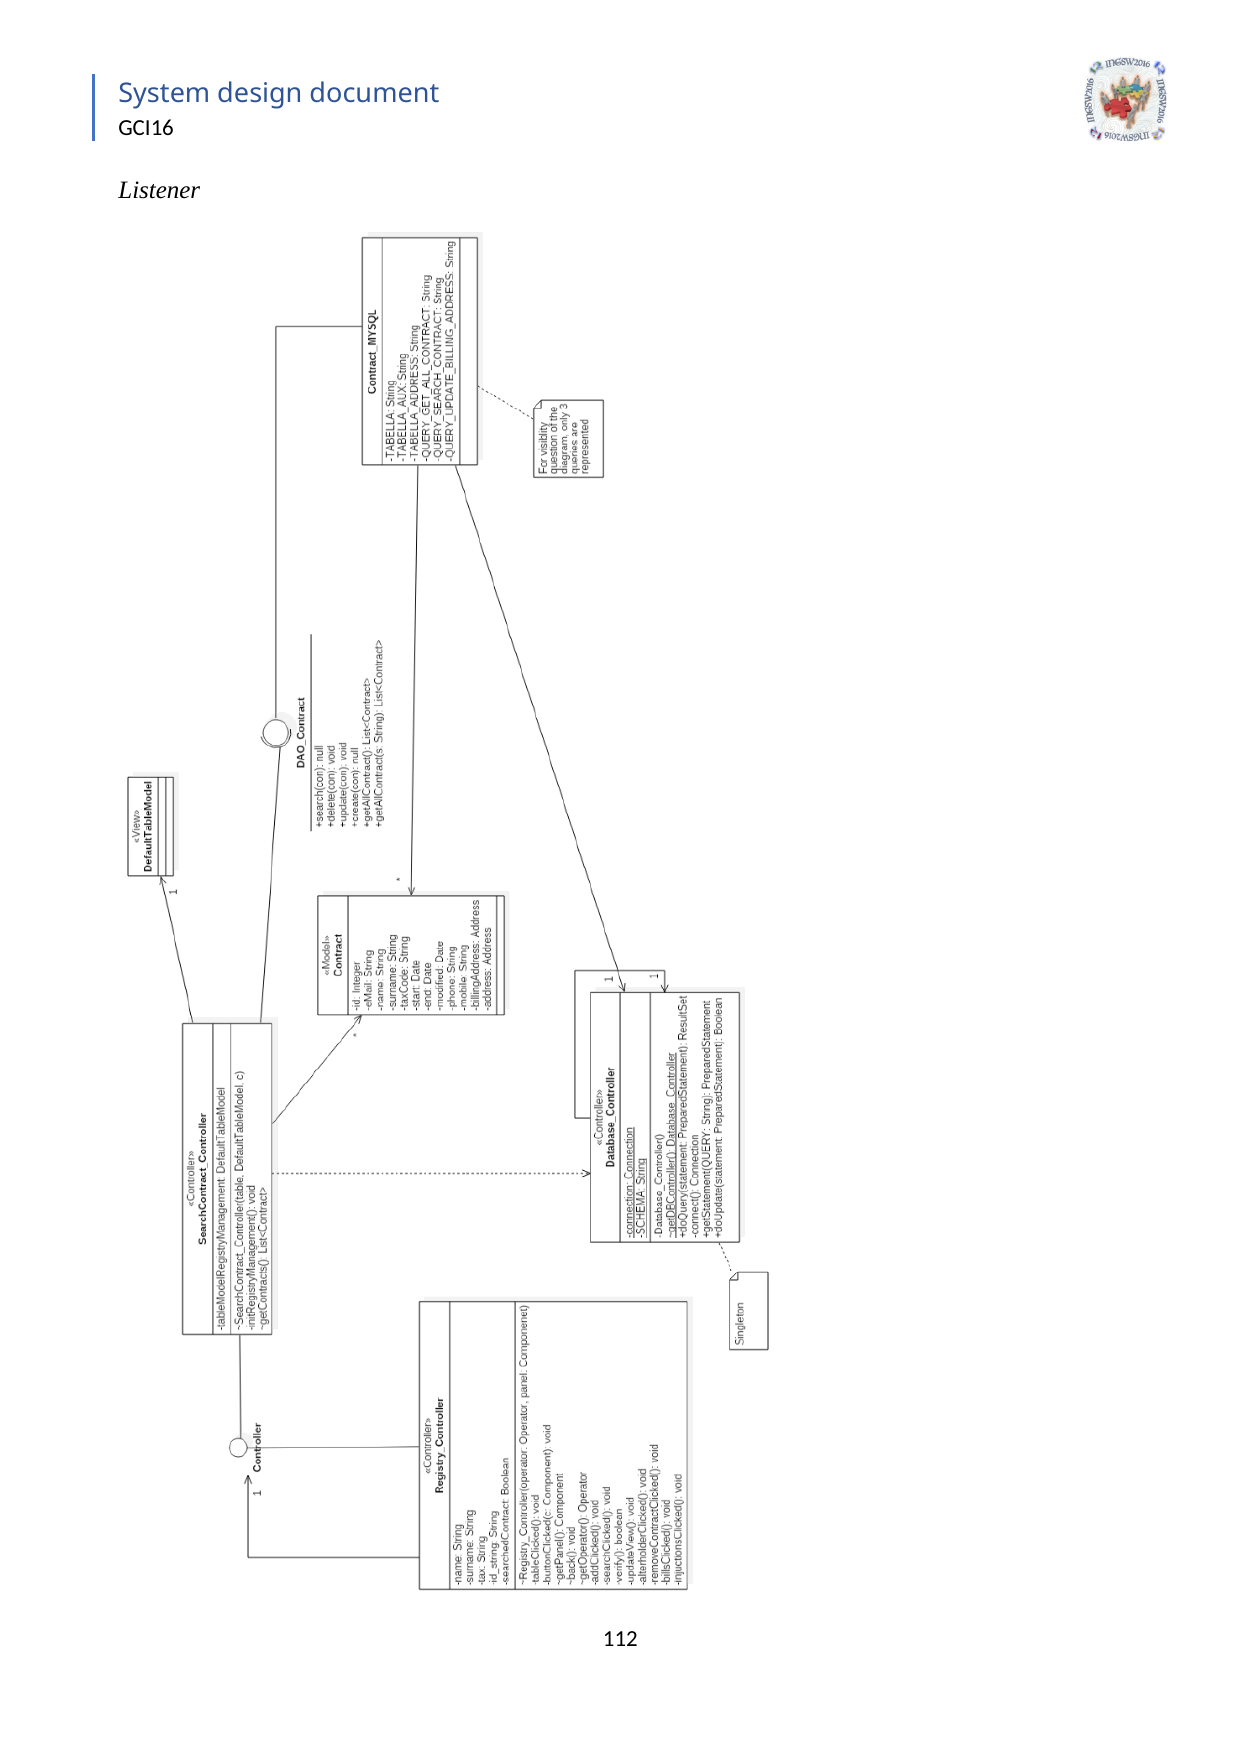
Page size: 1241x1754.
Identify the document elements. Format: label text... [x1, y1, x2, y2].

subtitle Listener [118, 175, 1122, 203]
picture [1076, 55, 1171, 149]
picture [120, 208, 799, 1595]
